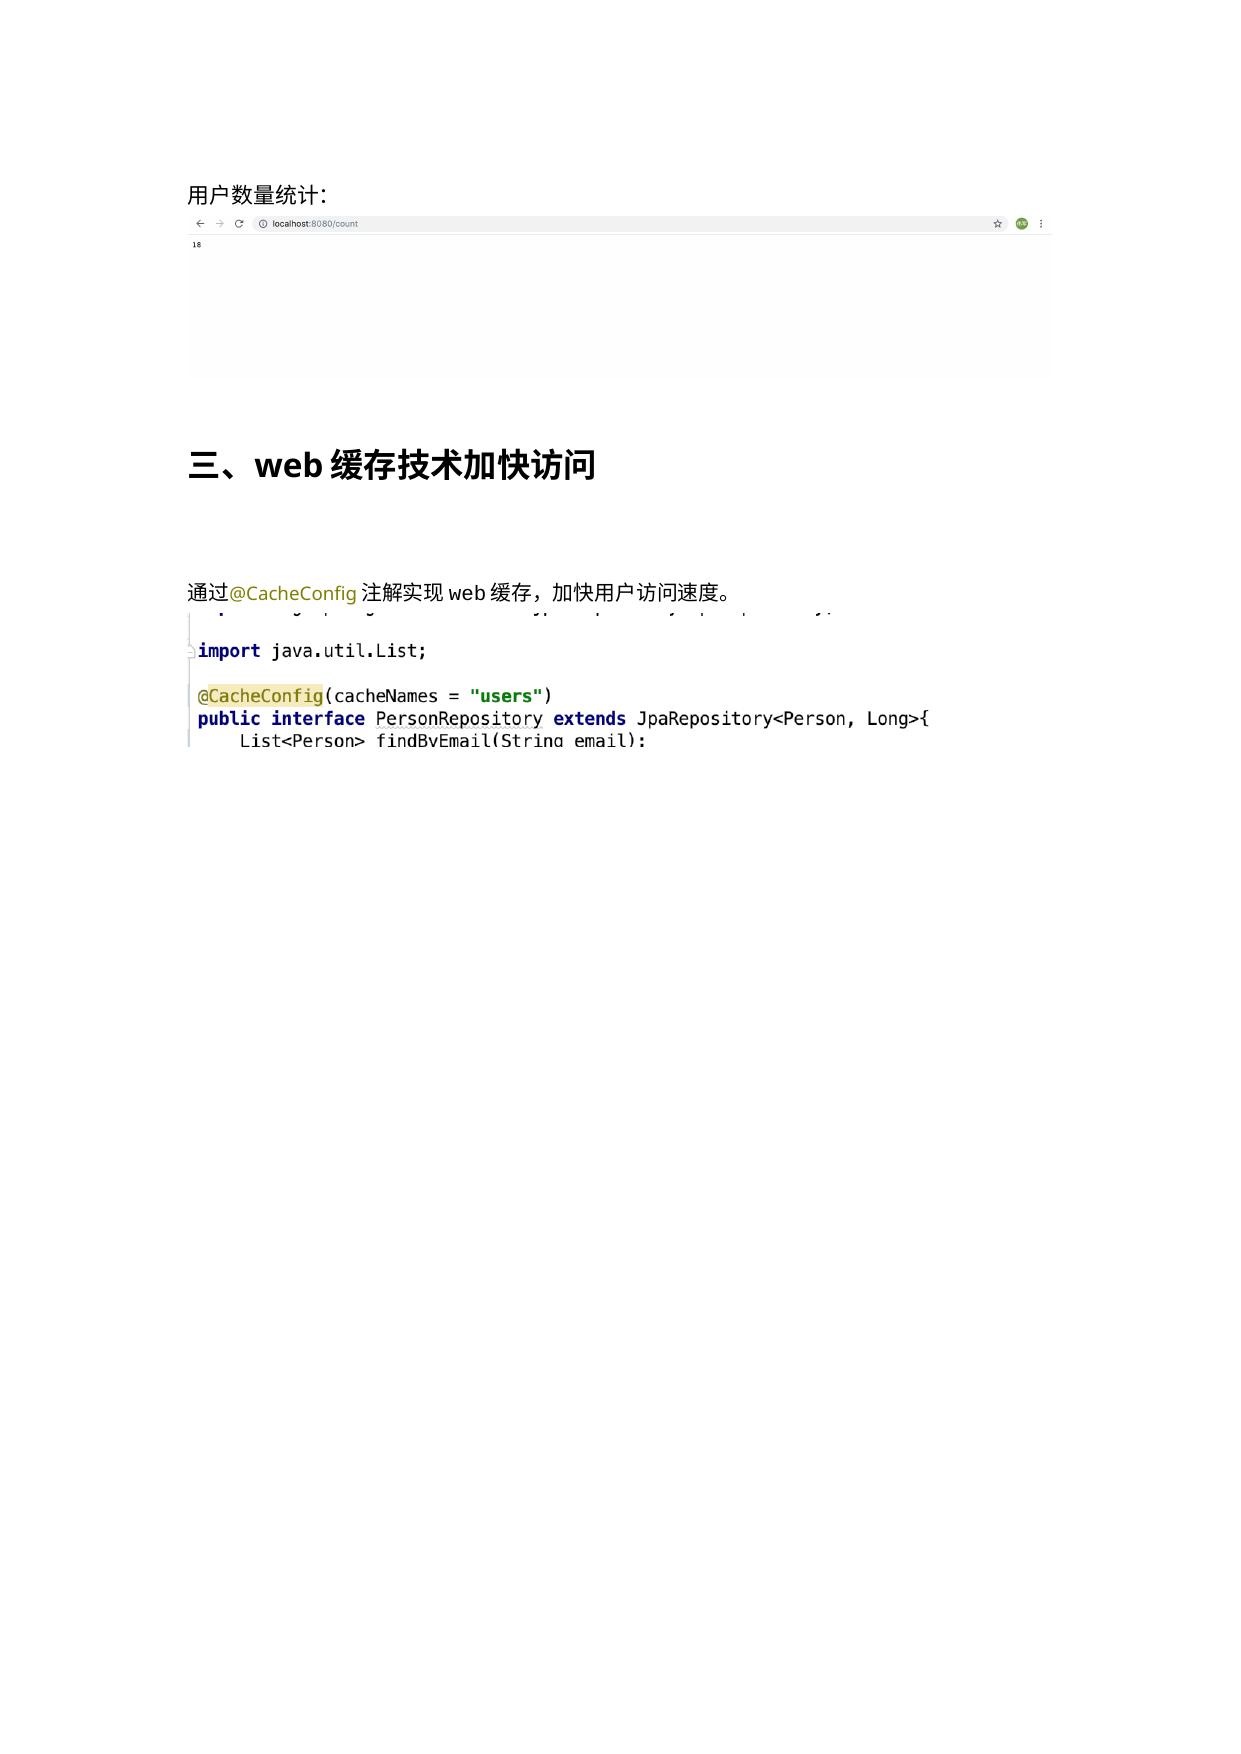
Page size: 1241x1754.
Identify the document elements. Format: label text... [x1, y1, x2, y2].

text 用户数量统计： [187, 172, 1053, 216]
picture [187, 613, 1053, 747]
text 通过@CacheConfig注解实现web缓存，加快用户访问速度。 [187, 570, 1053, 613]
subtitle 三、web缓存技术加快访问 [187, 419, 1053, 507]
picture [187, 216, 1053, 379]
